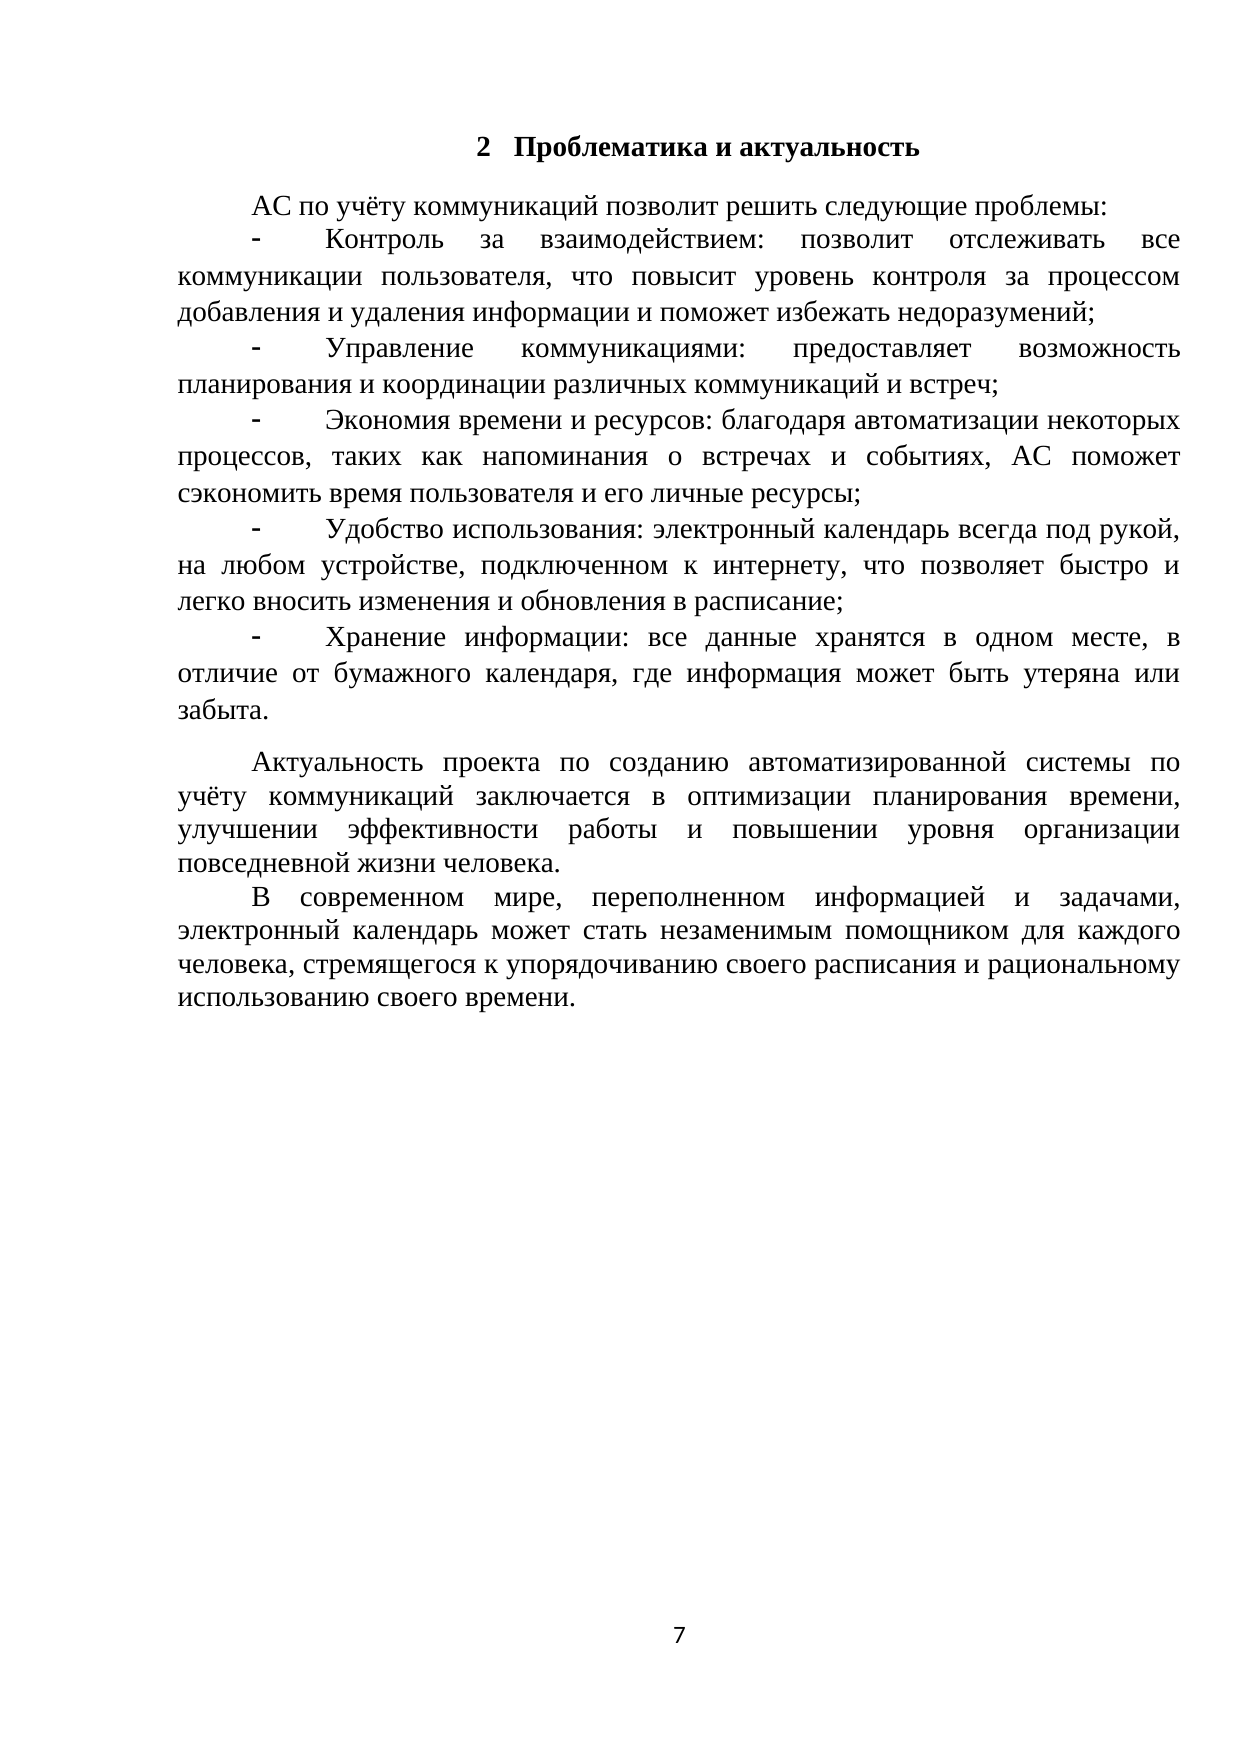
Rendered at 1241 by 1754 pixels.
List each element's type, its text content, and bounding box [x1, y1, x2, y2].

list Управление коммуникациями: предоставляет возможность планирования и координации различных коммуникаций и встреч; [177, 330, 1181, 400]
list Экономия времени и ресурсов: благодаря автоматизации некоторых процессов, таких как напоминания о встречах и событиях, АС поможет сэкономить время пользователя и его личные ресурсы; [177, 402, 1181, 508]
subtitle Проблематика и актуальность [215, 129, 1181, 163]
list Хранение информации: все данные хранятся в одном месте, в отличие от бумажного календаря, где информация может быть утеряна или забыта. [177, 619, 1181, 725]
text АС по учёту коммуникаций позволит решить следующие проблемы: [177, 188, 1181, 221]
list Удобство использования: электронный календарь всегда под рукой, на любом устройстве, подключенном к интернету, что позволяет быстро и легко вносить изменения и обновления в расписание; [177, 511, 1181, 617]
text В современном мире, переполненном информацией и задачами, электронный календарь может стать незаменимым помощником для каждого человека, стремящегося к упорядочиванию своего расписания и рациональному использованию своего времени. [177, 879, 1181, 1013]
text Актуальность проекта по созданию автоматизированной системы по учёту коммуникаций заключается в оптимизации планирования времени, улучшении эффективности работы и повышении уровня организации повседневной жизни человека. [177, 744, 1181, 879]
list Контроль за взаимодействием: позволит отслеживать все коммуникации пользователя, что повысит уровень контроля за процессом добавления и удаления информации и поможет избежать недоразумений; [177, 221, 1181, 327]
